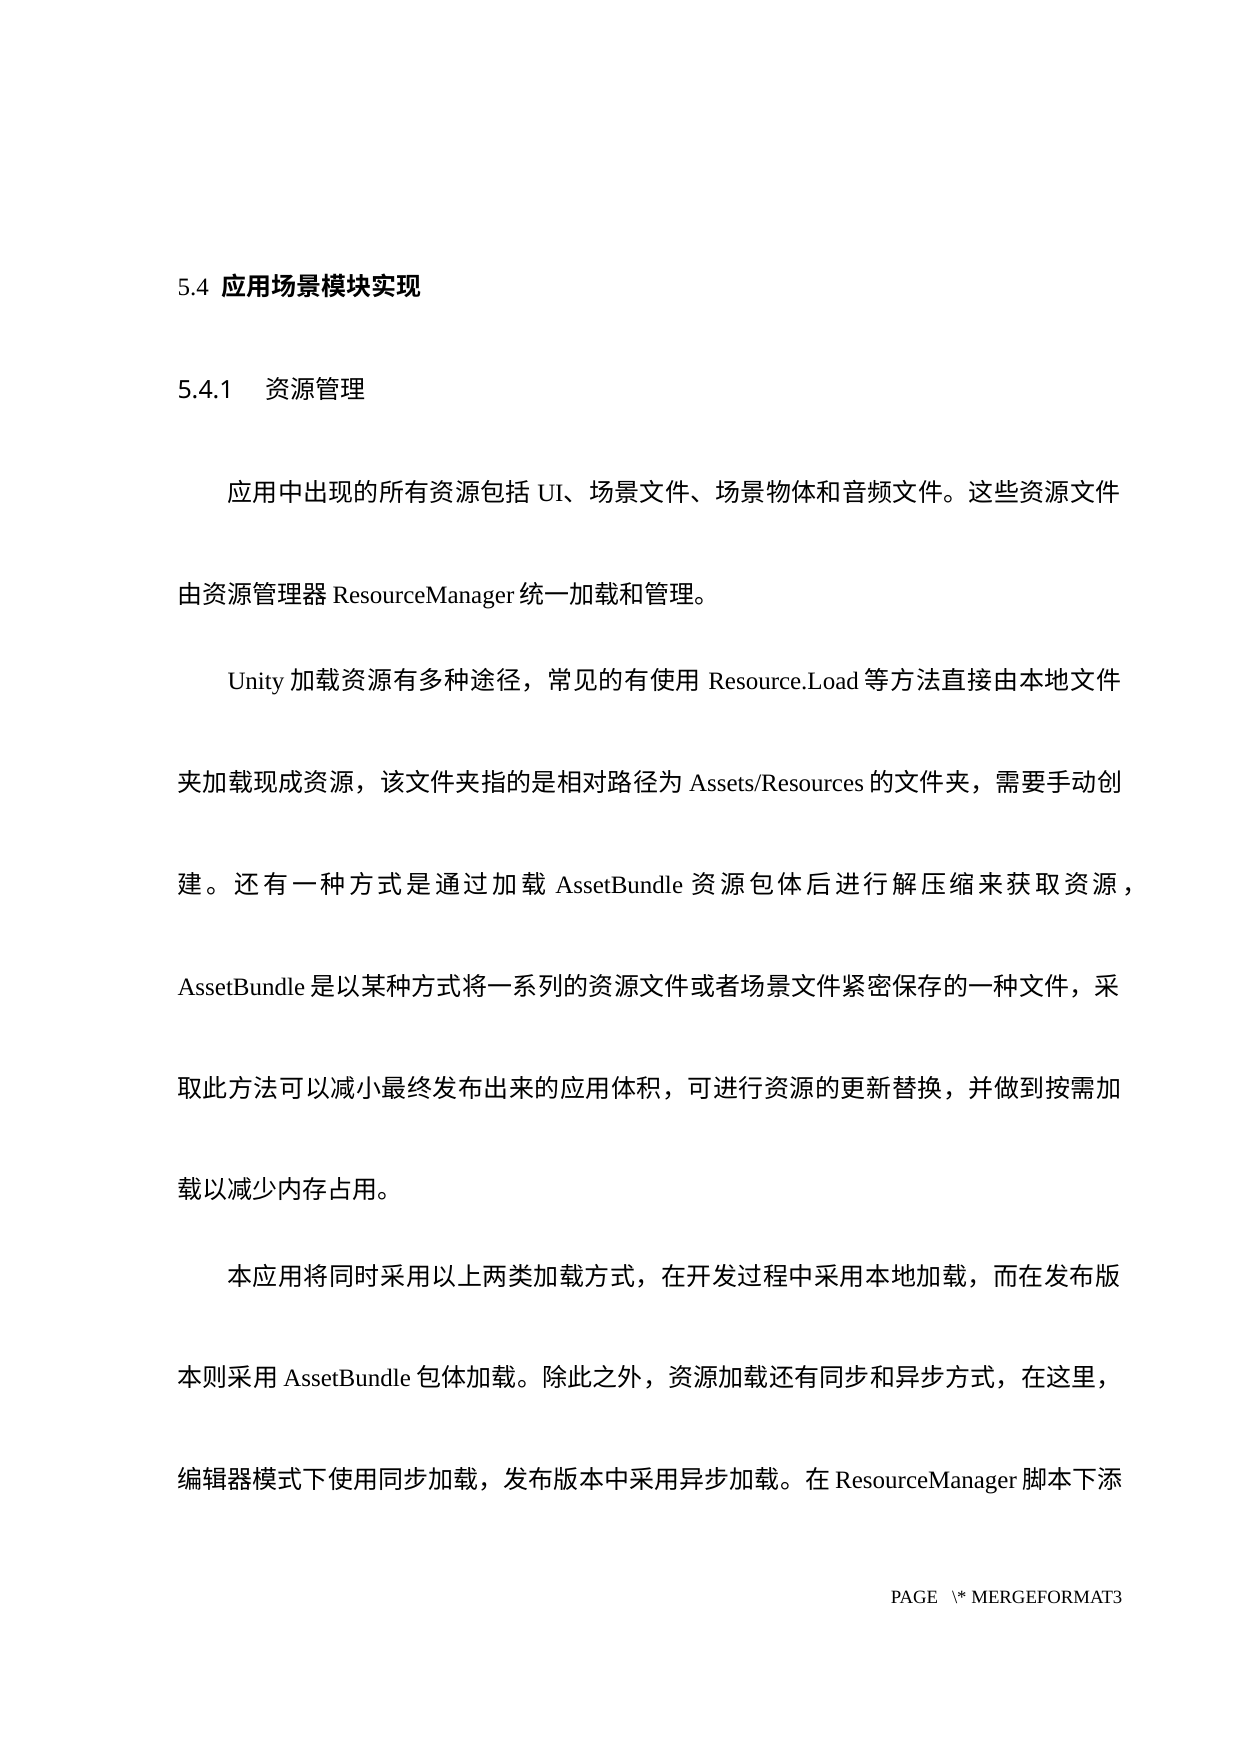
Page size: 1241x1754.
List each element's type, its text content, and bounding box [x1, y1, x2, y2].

text 应用中出现的所有资源包括UI、场景文件、场景物体和音频文件。这些资源文件由资源管理器ResourceManager统一加载和管理。 [177, 457, 1122, 627]
subtitle 资源管理 [177, 354, 1122, 422]
text Unity加载资源有多种途径，常见的有使用Resource.Load等方法直接由本地文件夹加载现成资源，该文件夹指的是相对路径为Assets/Resources的文件夹，需要手动创建。还有一种方式是通过加载AssetBundle资源包体后进行解压缩来获取资源，AssetBundle是以某种方式将一系列的资源文件或者场景文件紧密保存的一种文件，采取此方法可以减小最终发布出来的应用体积，可进行资源的更新替换，并做到按需加载以减少内存占用。 [177, 645, 1122, 1222]
subtitle 应用场景模块实现 [177, 251, 1122, 319]
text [177, 1240, 1122, 1512]
